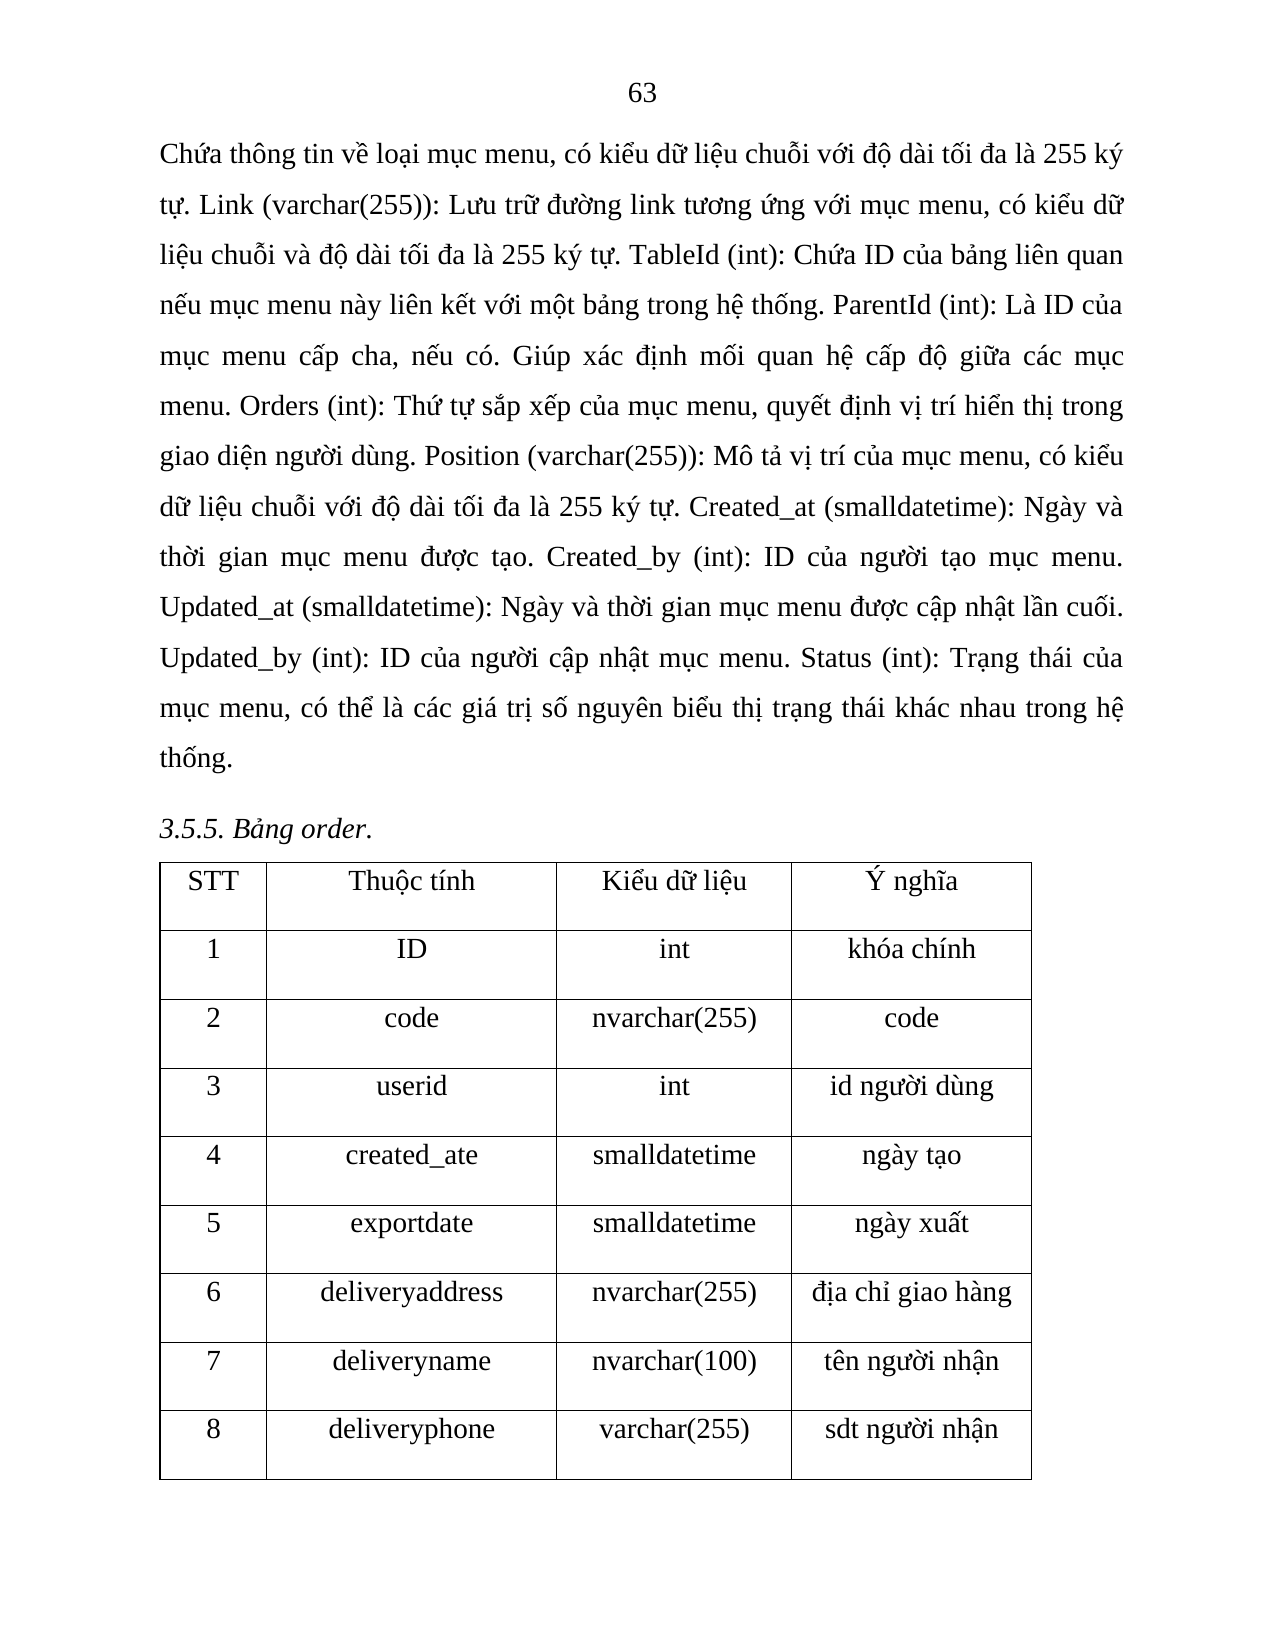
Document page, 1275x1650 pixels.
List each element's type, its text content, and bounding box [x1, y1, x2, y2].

table_cell 7 [161, 1343, 266, 1410]
table_cell userid [267, 1069, 556, 1136]
subtitle 3.5.5. Bảng order. [159, 811, 1125, 845]
table_cell 3 [161, 1069, 266, 1136]
table_cell khóa chính [792, 931, 1031, 999]
table_cell 1 [161, 931, 266, 999]
table_cell smalldatetime [557, 1206, 791, 1273]
table_header STT [161, 863, 266, 930]
table_cell code [267, 1000, 556, 1067]
table_cell deliveryaddress [267, 1274, 556, 1342]
table_cell varchar(255) [557, 1411, 791, 1479]
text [159, 137, 1125, 774]
table_cell id người dùng [792, 1069, 1031, 1136]
table_cell tên người nhận [792, 1343, 1031, 1410]
table_cell ngày xuất [792, 1206, 1031, 1273]
table_cell 6 [161, 1274, 266, 1342]
table_header Kiểu dữ liệu [557, 863, 791, 930]
table_cell sdt người nhận [792, 1411, 1031, 1479]
table_cell địa chỉ giao hàng [792, 1274, 1031, 1342]
table_cell created_ate [267, 1137, 556, 1204]
table_cell deliveryname [267, 1343, 556, 1410]
table_cell 2 [161, 1000, 266, 1067]
table_cell nvarchar(100) [557, 1343, 791, 1410]
table_cell int [557, 1069, 791, 1136]
table_cell smalldatetime [557, 1137, 791, 1204]
table_cell deliveryphone [267, 1411, 556, 1479]
table_cell ngày tạo [792, 1137, 1031, 1204]
table_header Ý nghĩa [792, 863, 1031, 930]
table_header Thuộc tính [267, 863, 556, 930]
table_cell int [557, 931, 791, 999]
table_cell ID [267, 931, 556, 999]
table_cell 8 [161, 1411, 266, 1479]
table_cell nvarchar(255) [557, 1274, 791, 1342]
table_cell 5 [161, 1206, 266, 1273]
table_cell nvarchar(255) [557, 1000, 791, 1067]
table_cell 4 [161, 1137, 266, 1204]
table_cell code [792, 1000, 1031, 1067]
table_cell exportdate [267, 1206, 556, 1273]
